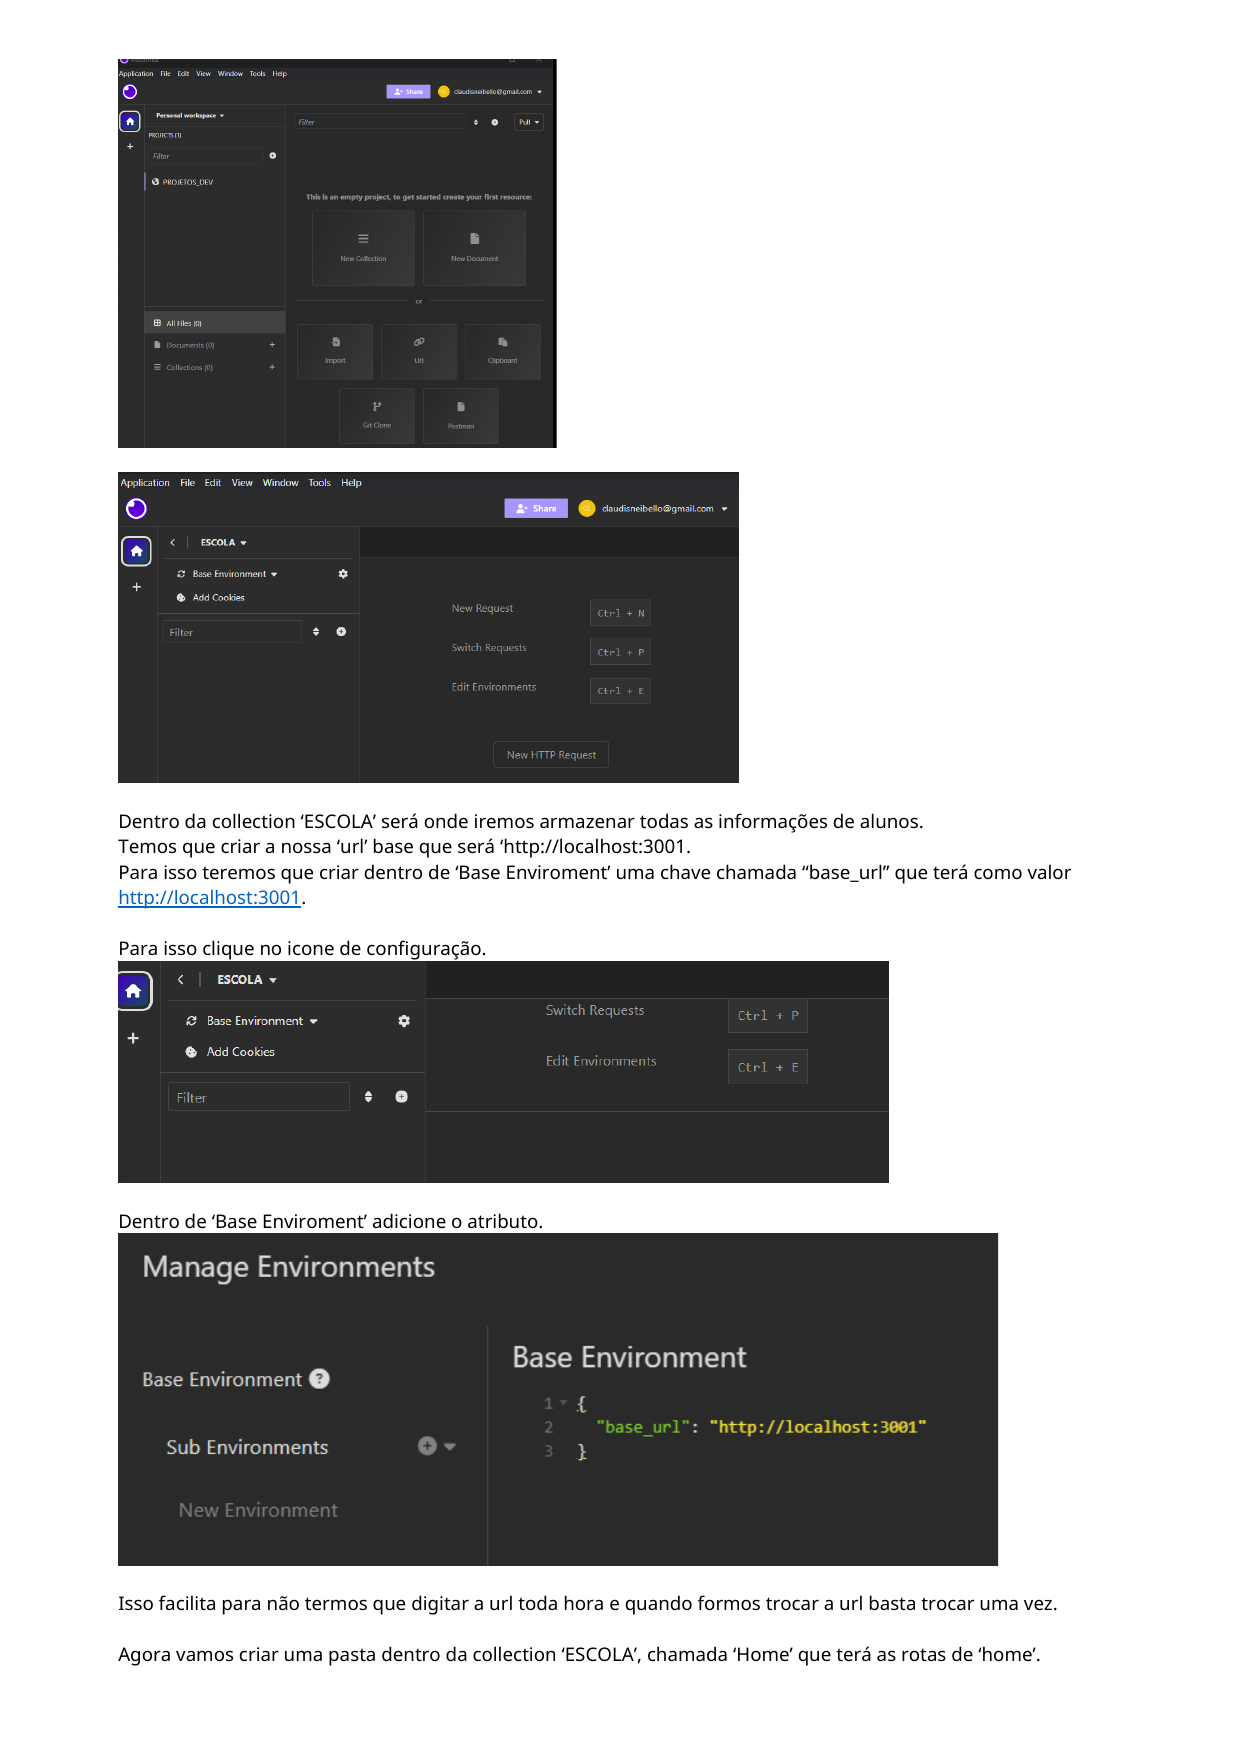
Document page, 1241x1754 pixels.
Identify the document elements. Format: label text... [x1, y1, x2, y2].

text Dentro da collection ‘ESCOLA’ será onde iremos armazenar todas as informações de alunos. [118, 808, 1122, 833]
text Isso facilita para não termos que digitar a url toda hora e quando formos trocar a url basta trocar uma vez. [118, 1591, 1122, 1616]
text Temos que criar a nossa ‘url’ base que será ‘http://localhost:3001. [118, 833, 1122, 859]
text Agora vamos criar uma pasta dentro da collection ‘ESCOLA’, chamada ‘Home’ que terá as rotas de ‘home’. [118, 1642, 1122, 1667]
picture [118, 59, 557, 448]
text Dentro de ‘Base Enviroment’ adicione o atributo. [118, 1208, 1122, 1234]
text Para isso teremos que criar dentro de ‘Base Enviroment’ uma chave chamada “base_url” que terá como valor http://localhost:3001. [118, 859, 1122, 910]
picture [118, 1233, 999, 1566]
text Para isso clique no icone de configuração. [118, 936, 1122, 961]
picture [118, 472, 739, 783]
picture [118, 961, 889, 1183]
